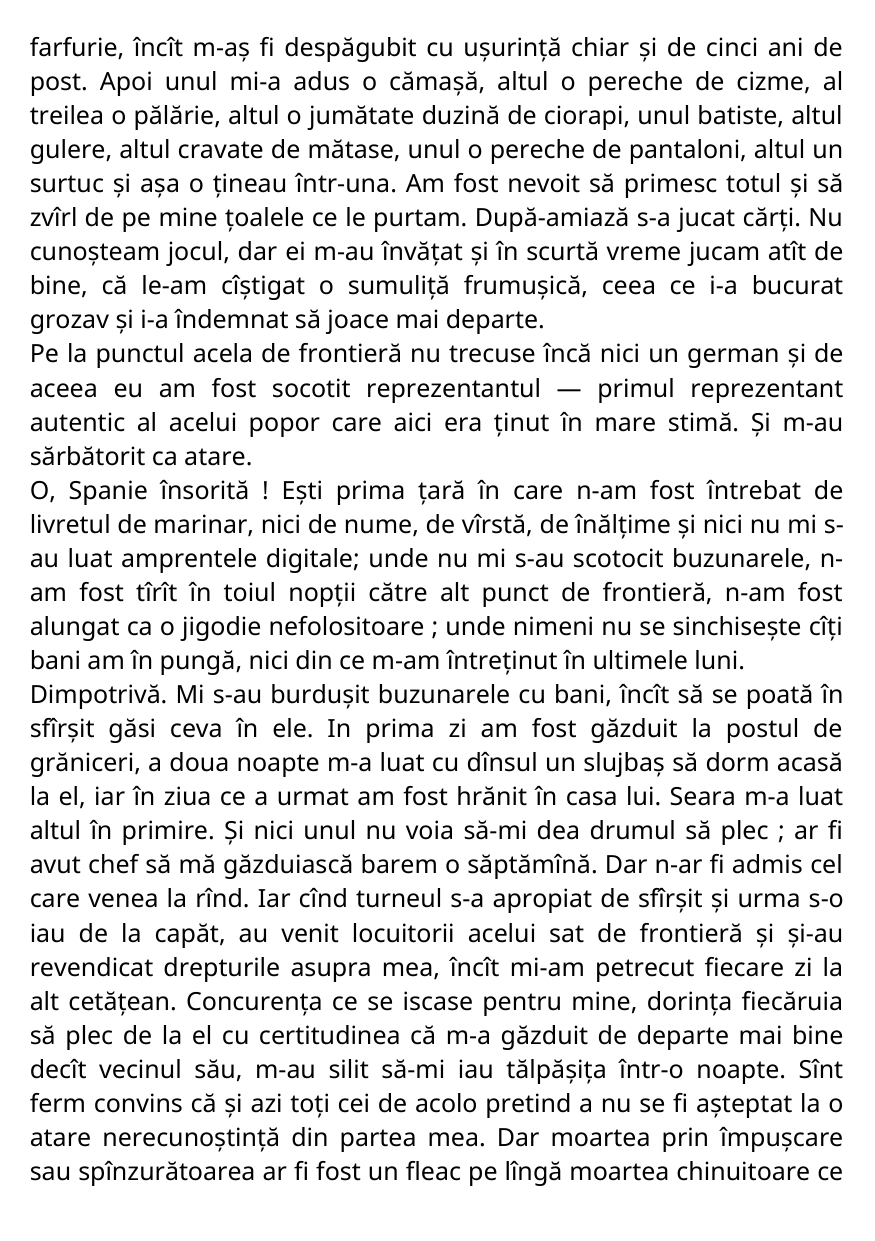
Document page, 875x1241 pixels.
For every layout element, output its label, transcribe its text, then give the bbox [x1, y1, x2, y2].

text O, Spanie însorită ! Eşti prima ţară în care n-am fost întrebat de livretul de marinar, nici de nume, de vîrstă, de înălţime şi nici nu mi s-au luat amprentele digitale; unde nu mi s-au scotocit buzunarele, n-am fost tîrît în toiul nopţii către alt punct de frontieră, n-am fost alungat ca o jigodie nefolositoare ; unde nimeni nu se sinchiseşte cîţi bani am în pungă, nici din ce m-am întreţinut în ultimele luni. [29, 472, 844, 677]
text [29, 677, 844, 1188]
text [29, 29, 844, 336]
text Pe la punctul acela de frontieră nu trecuse încă nici un german şi de aceea eu am fost socotit reprezentantul — primul reprezentant autentic al acelui popor care aici era ţinut în mare stimă. Şi m-au sărbătorit ca atare. [29, 336, 844, 472]
